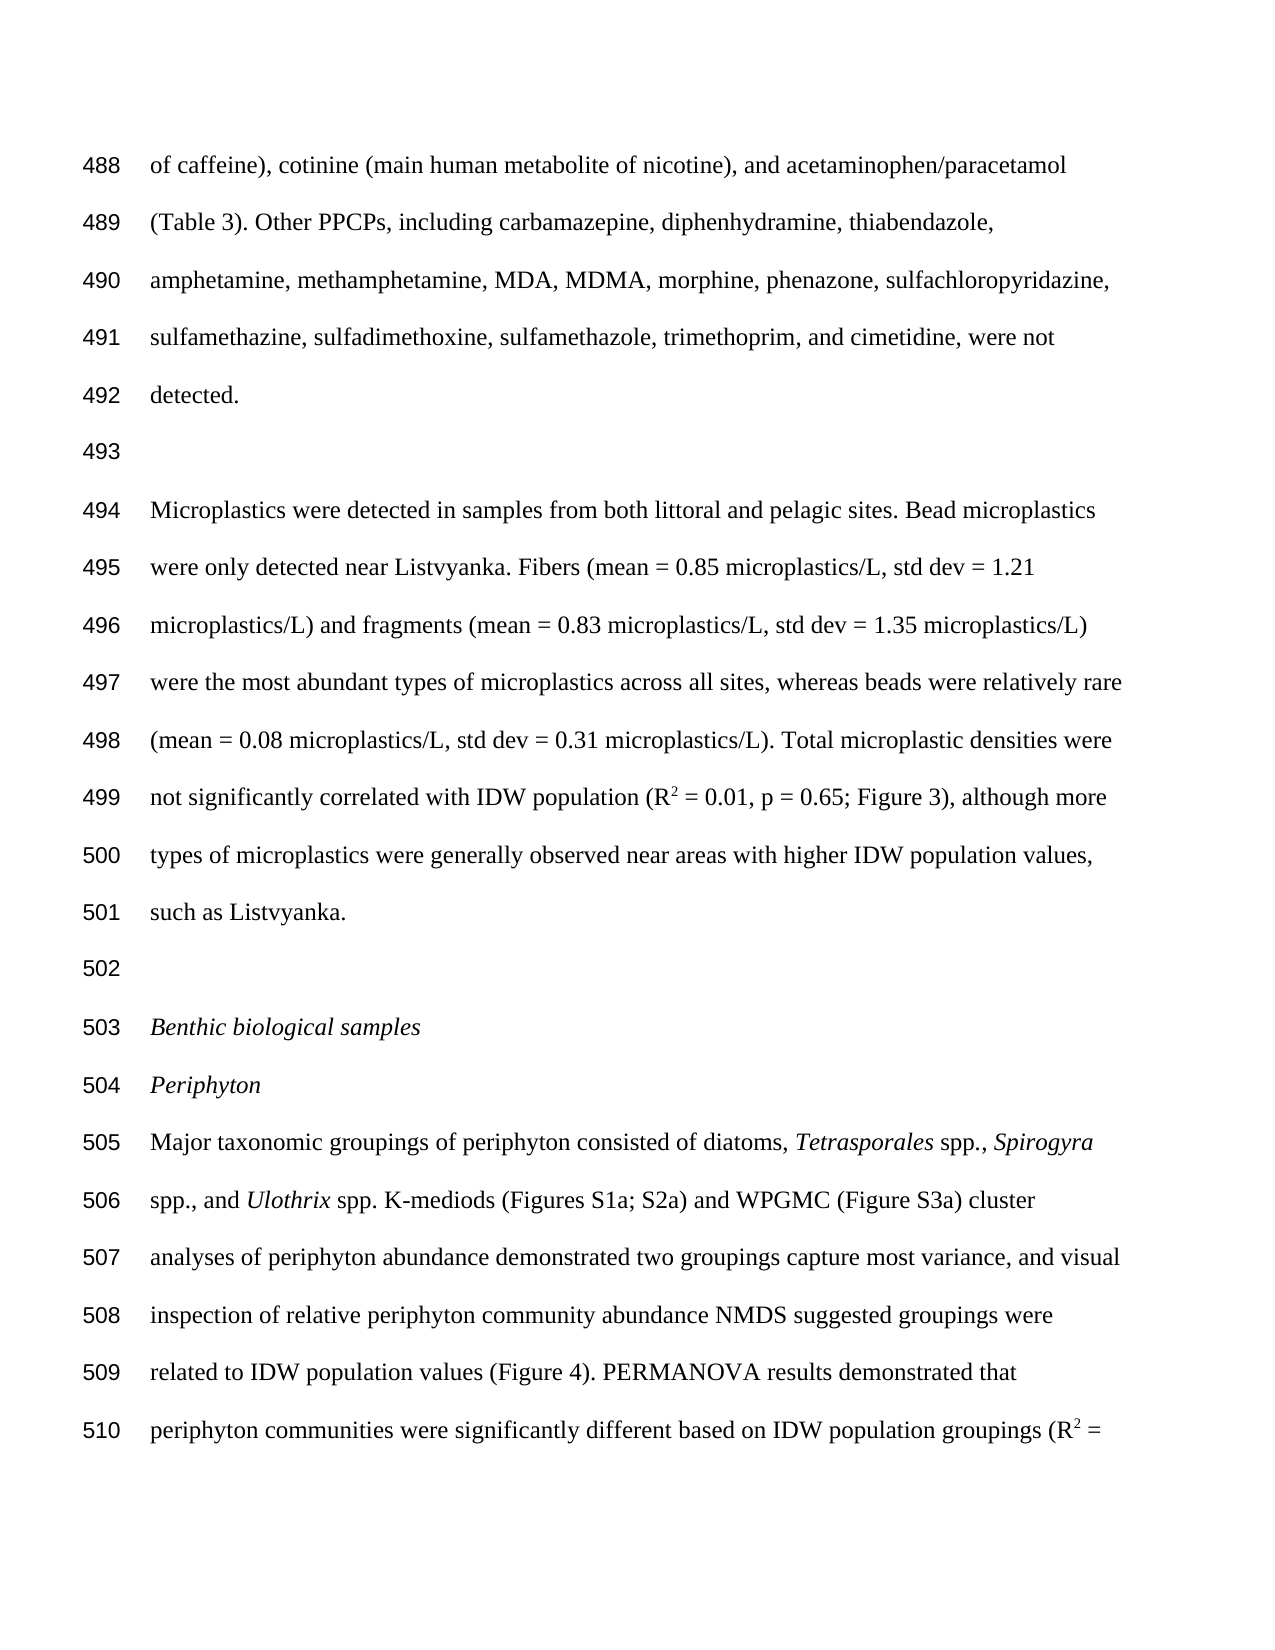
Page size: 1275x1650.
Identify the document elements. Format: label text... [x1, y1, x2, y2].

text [150, 150, 1125, 409]
text Periphyton [150, 1070, 1125, 1099]
text Benthic biological samples [150, 1012, 1125, 1041]
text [150, 1127, 1125, 1444]
text Microplastics were detected in samples from both littoral and pelagic sites. Bead microplastics were only detected near Listvyanka. Fibers (mean = 0.85 microplastics/L, std dev = 1.21 microplastics/L) and fragments (mean = 0.83 microplastics/L, std dev = 1.35 microplastics/L) were the most abundant types of microplastics across all sites, whereas beads were relatively rare (mean = 0.08 microplastics/L, std dev = 0.31 microplastics/L). Total microplastic densities were not significantly correlated with IDW population (R2 = 0.01, p = 0.65; Figure 3), although more types of microplastics were generally observed near areas with higher IDW population values, such as Listvyanka. [150, 495, 1125, 926]
